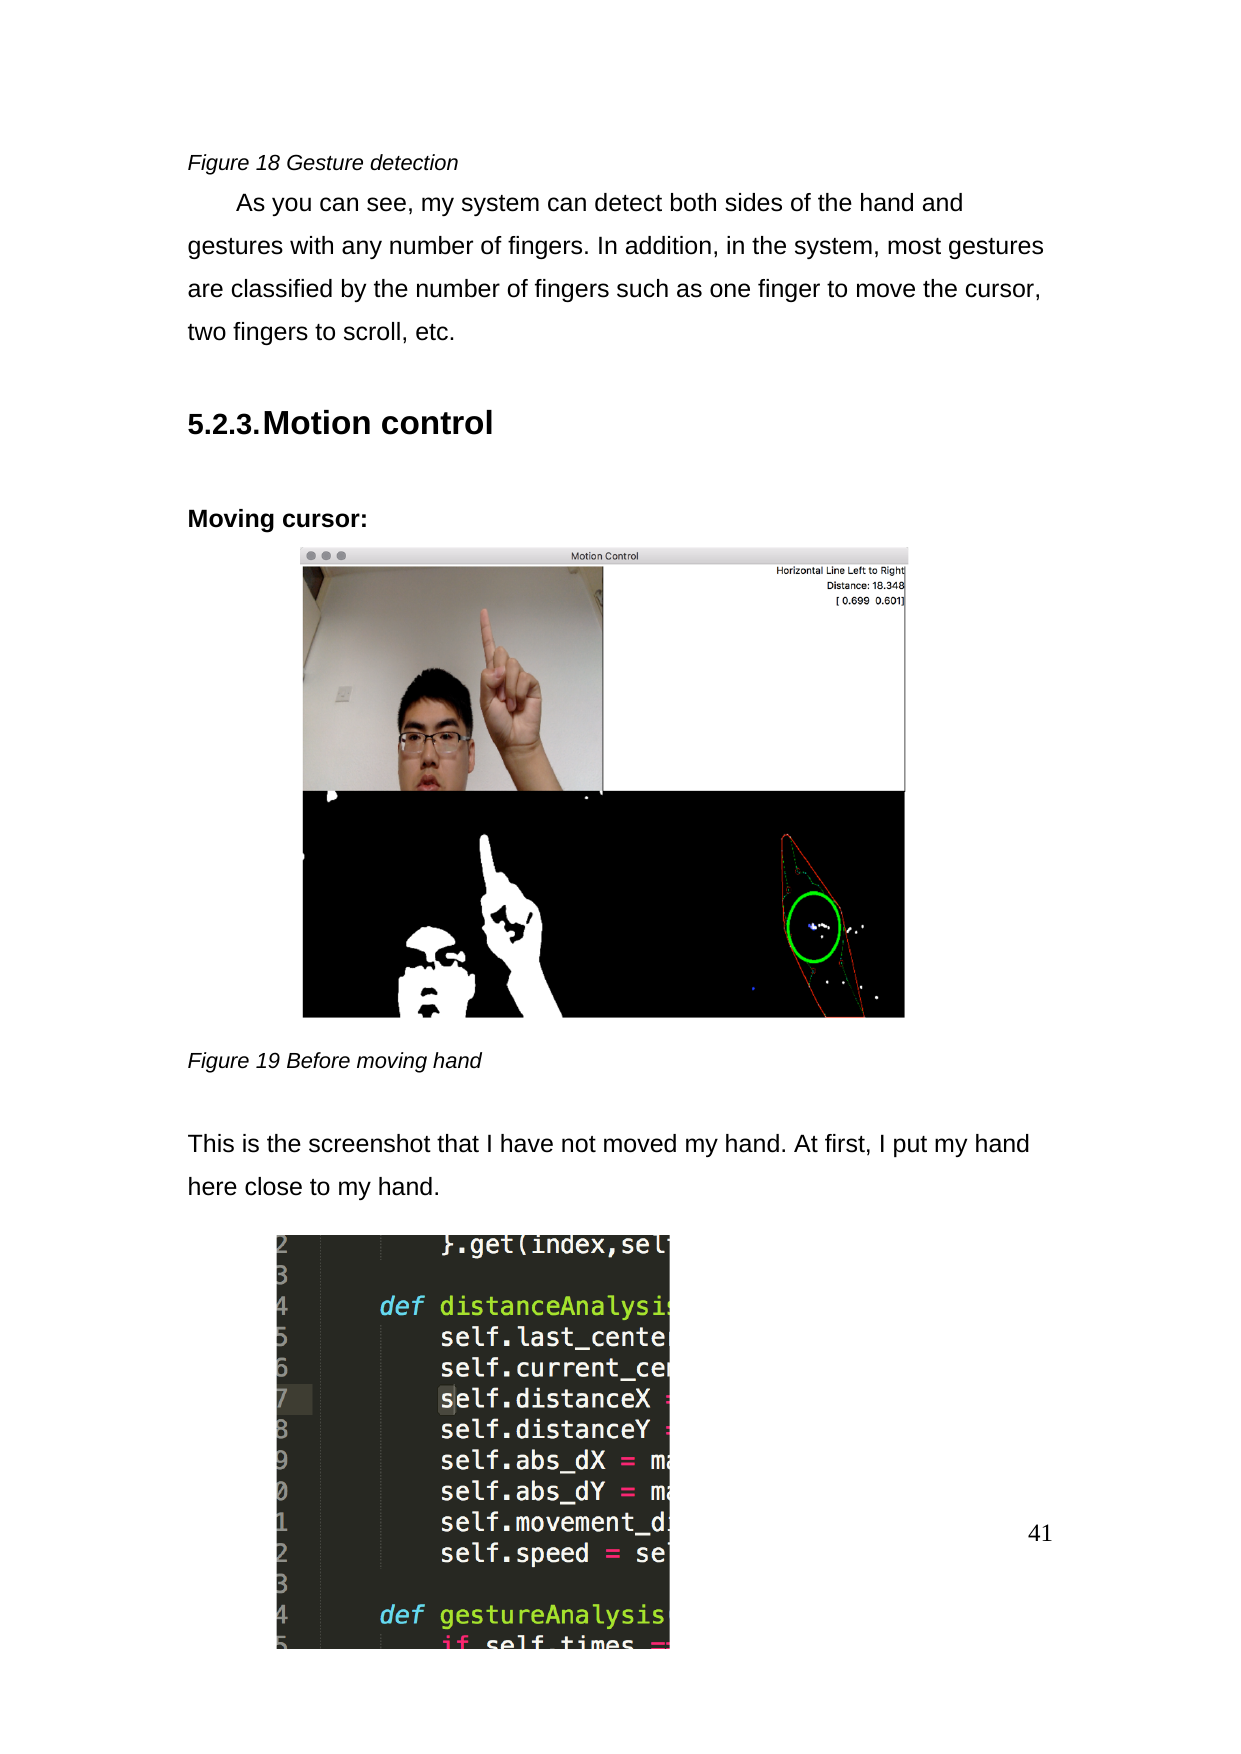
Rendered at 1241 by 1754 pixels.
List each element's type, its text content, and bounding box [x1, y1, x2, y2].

list Motion control [187, 403, 1053, 442]
list Moving cursor: [187, 504, 1053, 533]
text As you can see, my system can detect both sides of the hand and gestures with any number of fingers. In addition, in the system, most gestures are classified by the number of fingers such as one finger to move the cursor, two fingers to scroll, etc. [187, 188, 1053, 346]
text Figure 18 Gesture detection [187, 150, 1053, 175]
picture [276, 1235, 670, 1649]
list This is the screenshot that I have not moved my hand. At first, I put my hand here close to my hand. [187, 1129, 1053, 1201]
picture [300, 547, 909, 1022]
